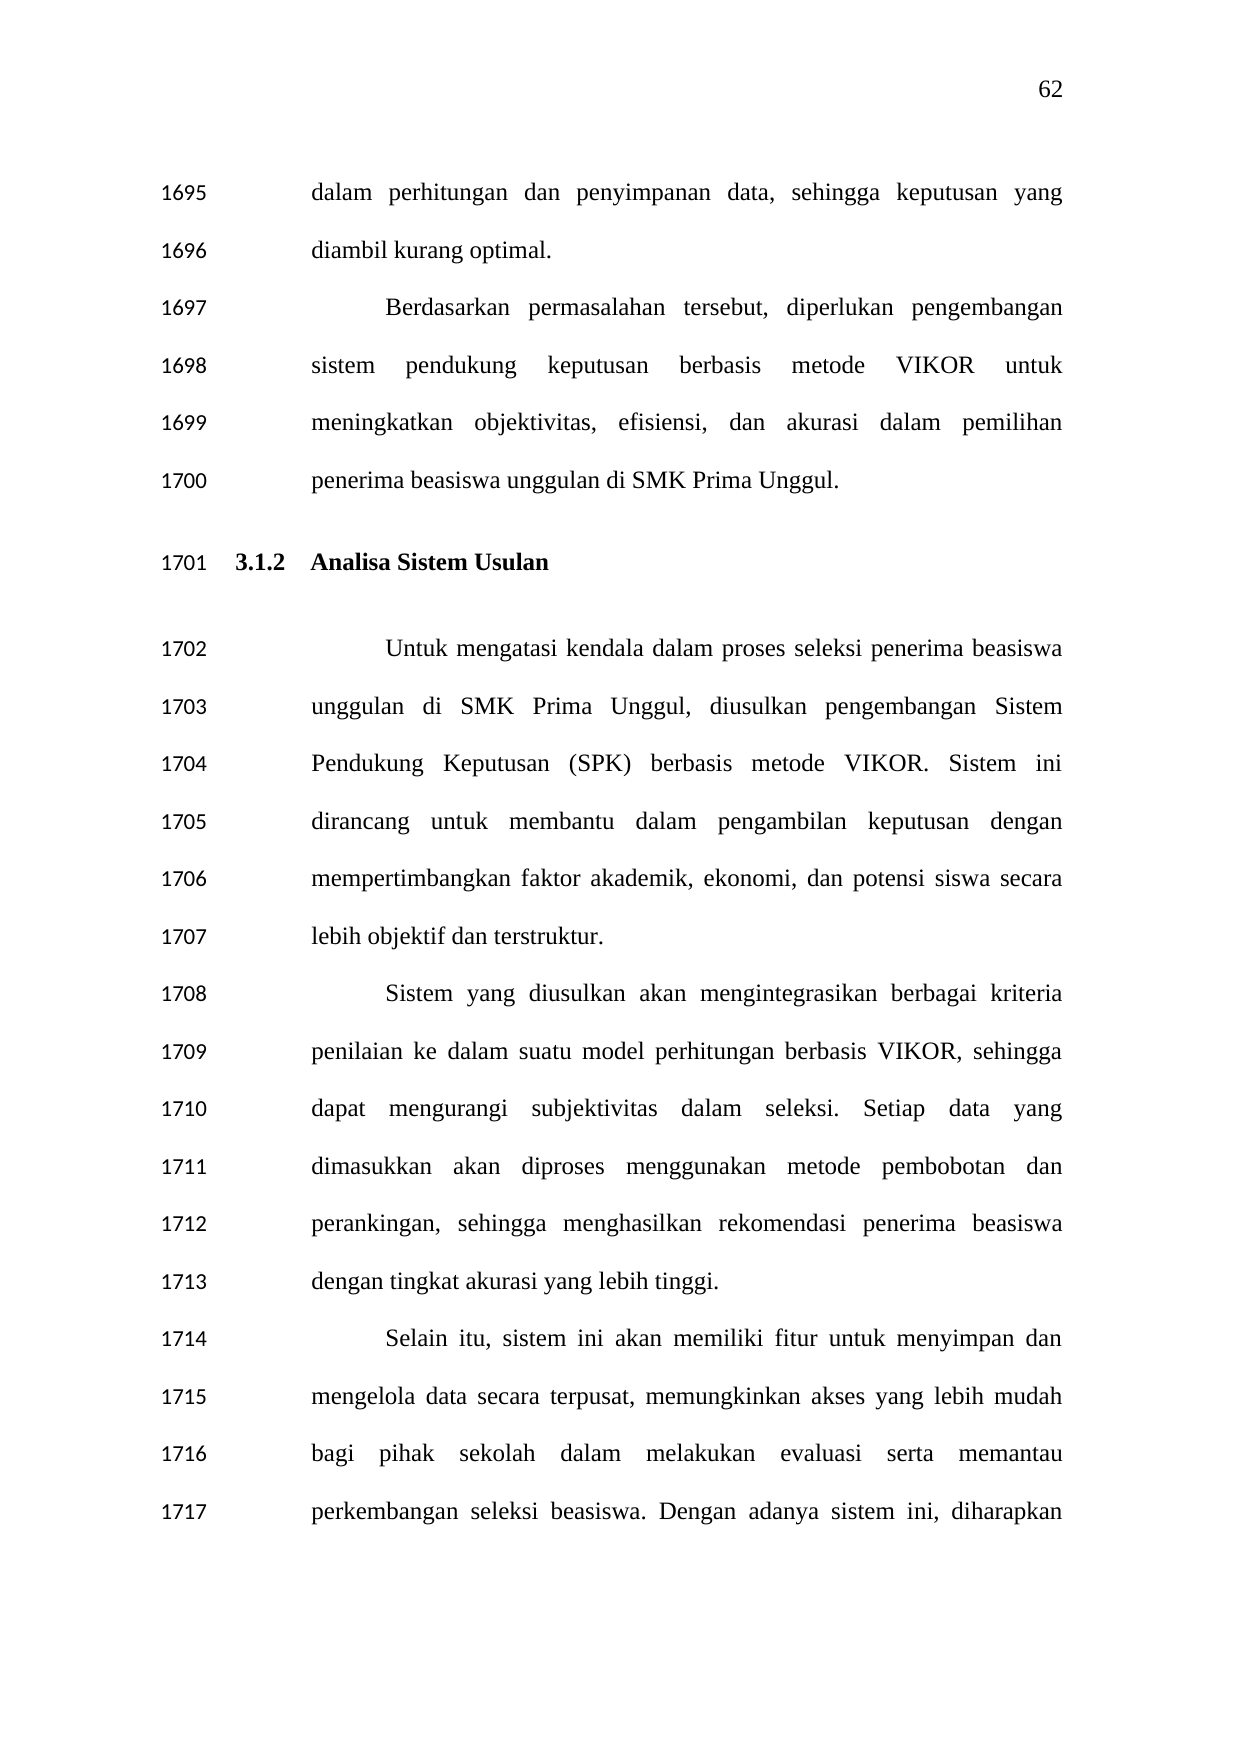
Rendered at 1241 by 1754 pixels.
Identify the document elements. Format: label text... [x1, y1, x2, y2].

subtitle Analisa Sistem Usulan [235, 547, 1063, 576]
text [311, 177, 1063, 263]
text Sistem yang diusulkan akan mengintegrasikan berbagai kriteria penilaian ke dalam suatu model perhitungan berbasis VIKOR, sehingga dapat mengurangi subjektivitas dalam seleksi. Setiap data yang dimasukkan akan diproses menggunakan metode pembobotan dan perankingan, sehingga menghasilkan rekomendasi penerima beasiswa dengan tingkat akurasi yang lebih tinggi. [311, 978, 1063, 1295]
text Berdasarkan permasalahan tersebut, diperlukan pengembangan sistem pendukung keputusan berbasis metode VIKOR untuk meningkatkan objektivitas, efisiensi, dan akurasi dalam pemilihan penerima beasiswa unggulan di SMK Prima Unggul. [311, 292, 1063, 493]
text Untuk mengatasi kendala dalam proses seleksi penerima beasiswa unggulan di SMK Prima Unggul, diusulkan pengembangan Sistem Pendukung Keputusan (SPK) berbasis metode VIKOR. Sistem ini dirancang untuk membantu dalam pengambilan keputusan dengan mempertimbangkan faktor akademik, ekonomi, dan potensi siswa secara lebih objektif dan terstruktur. [311, 633, 1063, 950]
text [311, 1323, 1063, 1525]
